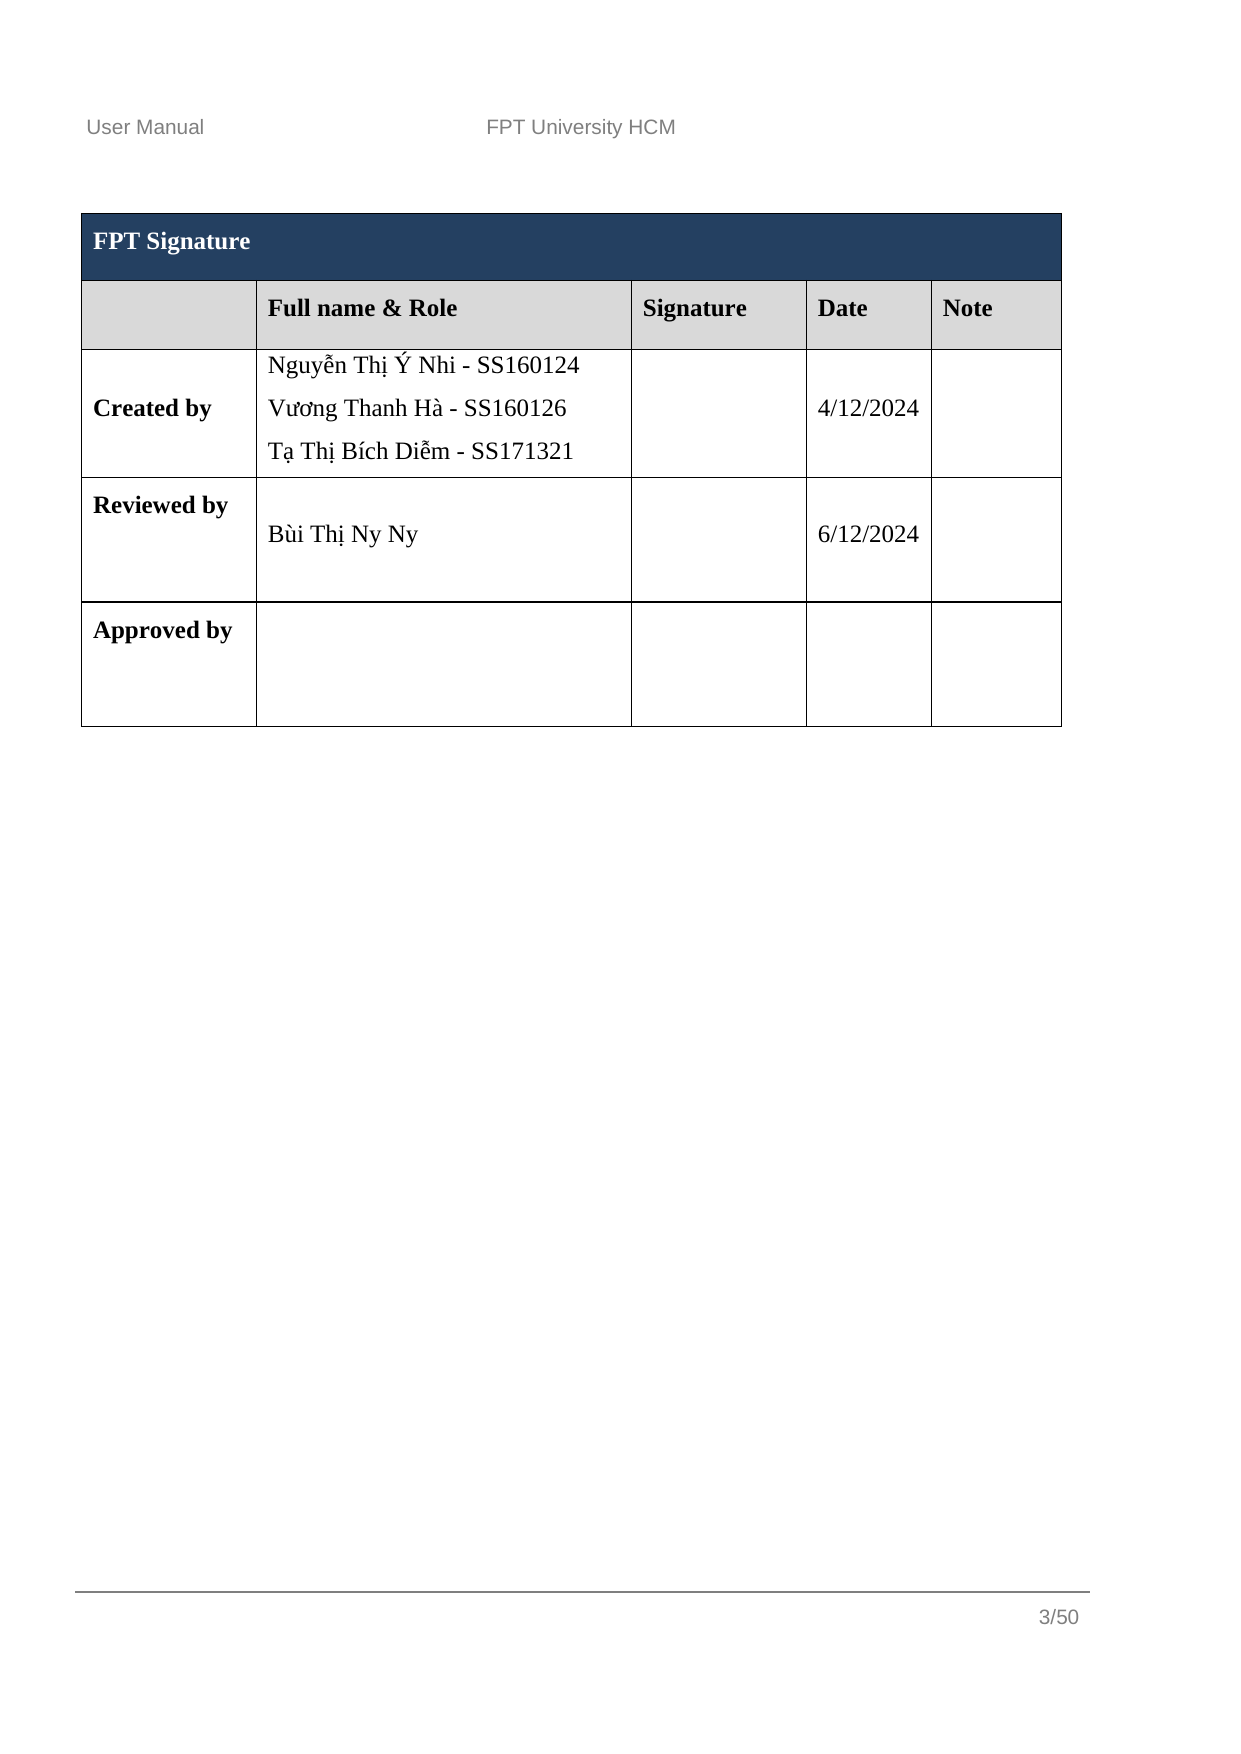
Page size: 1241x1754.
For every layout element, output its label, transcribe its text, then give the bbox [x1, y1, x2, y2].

table_cell [807, 603, 931, 726]
table_cell [932, 603, 1061, 726]
table_cell Reviewed by [82, 478, 256, 601]
table_cell Approved by [82, 603, 256, 726]
table_cell [632, 478, 806, 601]
table_cell [932, 350, 1061, 477]
table_cell [257, 603, 631, 726]
table_cell Full name & Role [257, 281, 631, 349]
table_cell [632, 603, 806, 726]
table_cell [932, 478, 1061, 601]
table_cell Signature [632, 281, 806, 349]
table_cell Created by [82, 350, 256, 477]
table_cell [632, 350, 806, 477]
table_header FPT Signature [82, 214, 1061, 280]
table_cell Note [932, 281, 1061, 349]
table_cell Date [807, 281, 931, 349]
table_cell Nguyễn Thị Ý Nhi - SS160124 Vương Thanh Hà - SS160126 Tạ Thị Bích Diễm - SS171321 [257, 350, 631, 477]
table_cell Bùi Thị Ny Ny [257, 478, 631, 601]
table_cell 6/12/2024 [807, 478, 931, 601]
table_cell 4/12/2024 [807, 350, 931, 477]
table_cell [82, 281, 256, 349]
